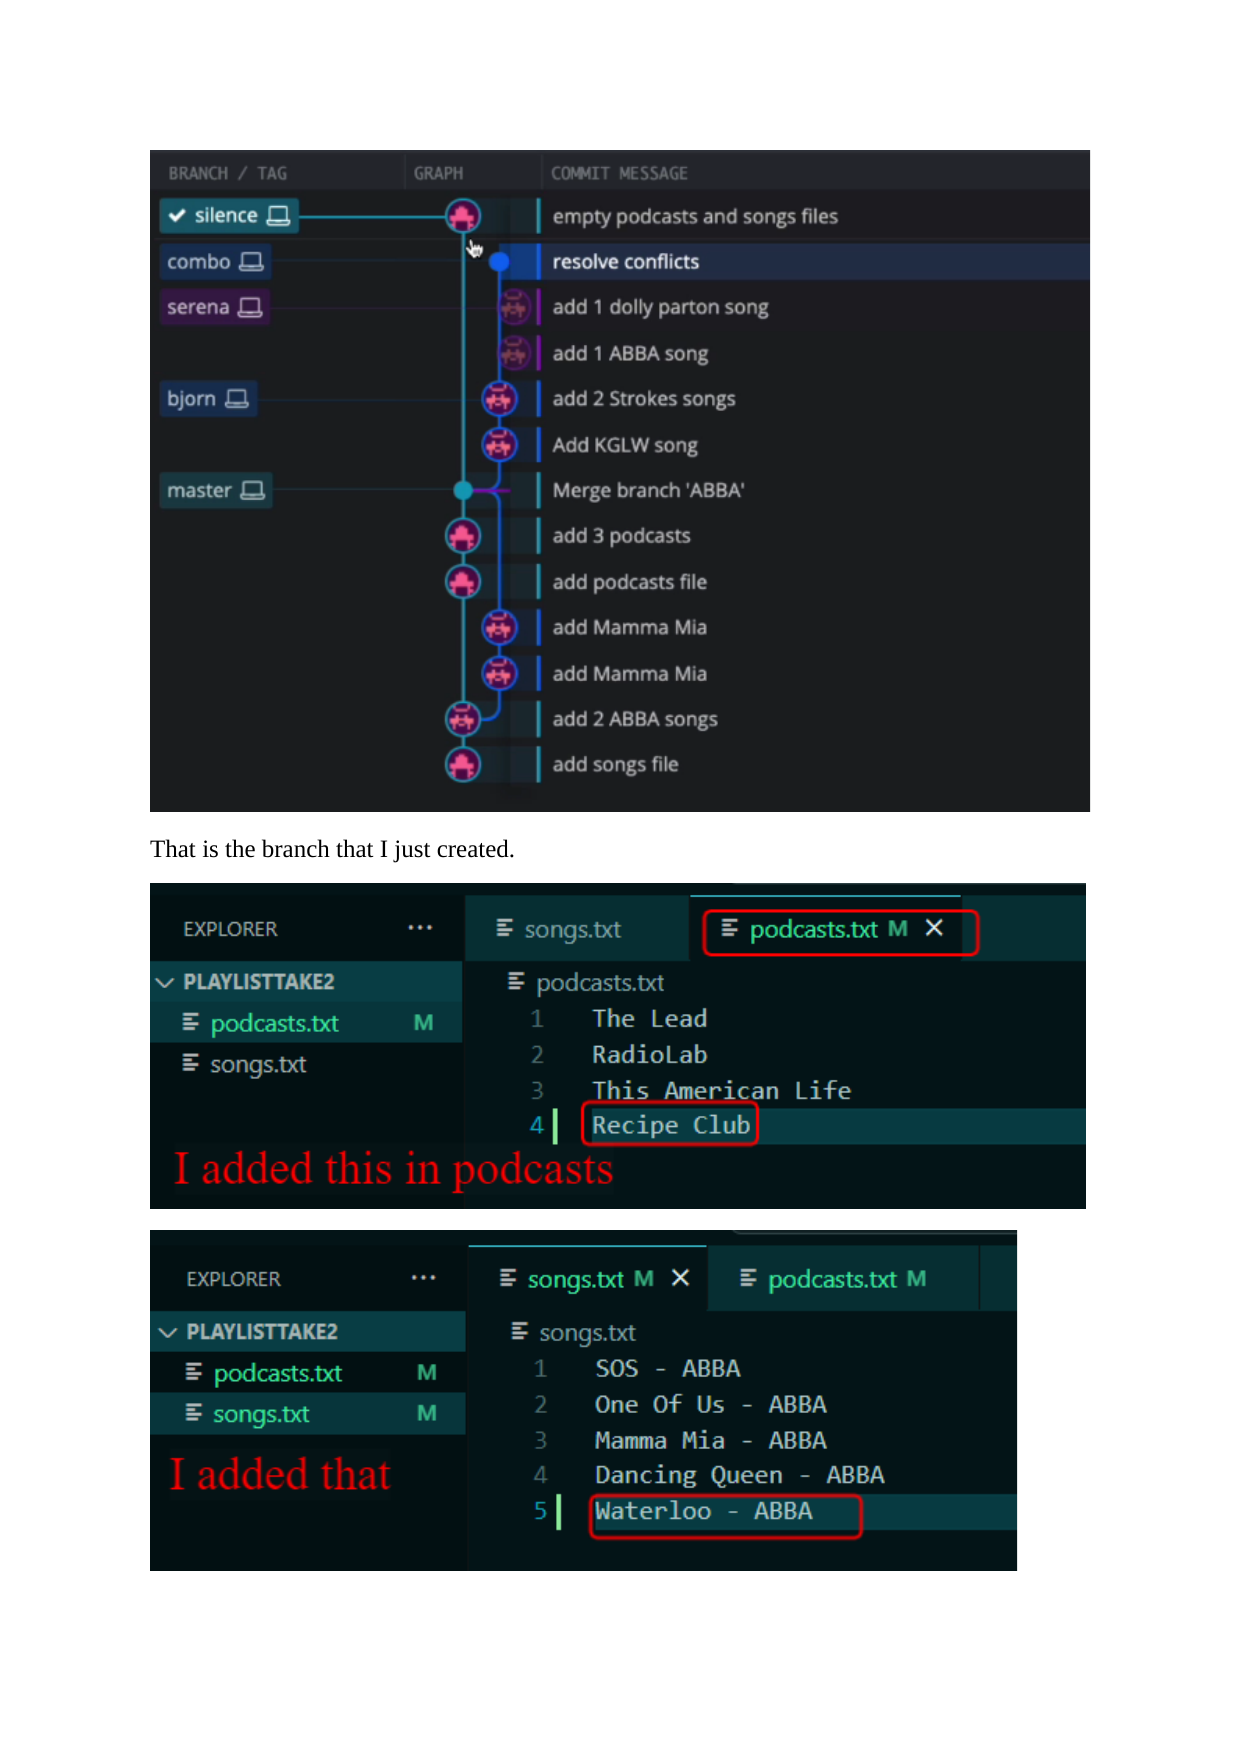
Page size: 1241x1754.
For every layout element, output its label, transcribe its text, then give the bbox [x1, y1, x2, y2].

picture [150, 1230, 1018, 1571]
picture [150, 150, 1091, 812]
picture [150, 883, 1086, 1209]
text That is the branch that I just created. [150, 834, 1090, 863]
